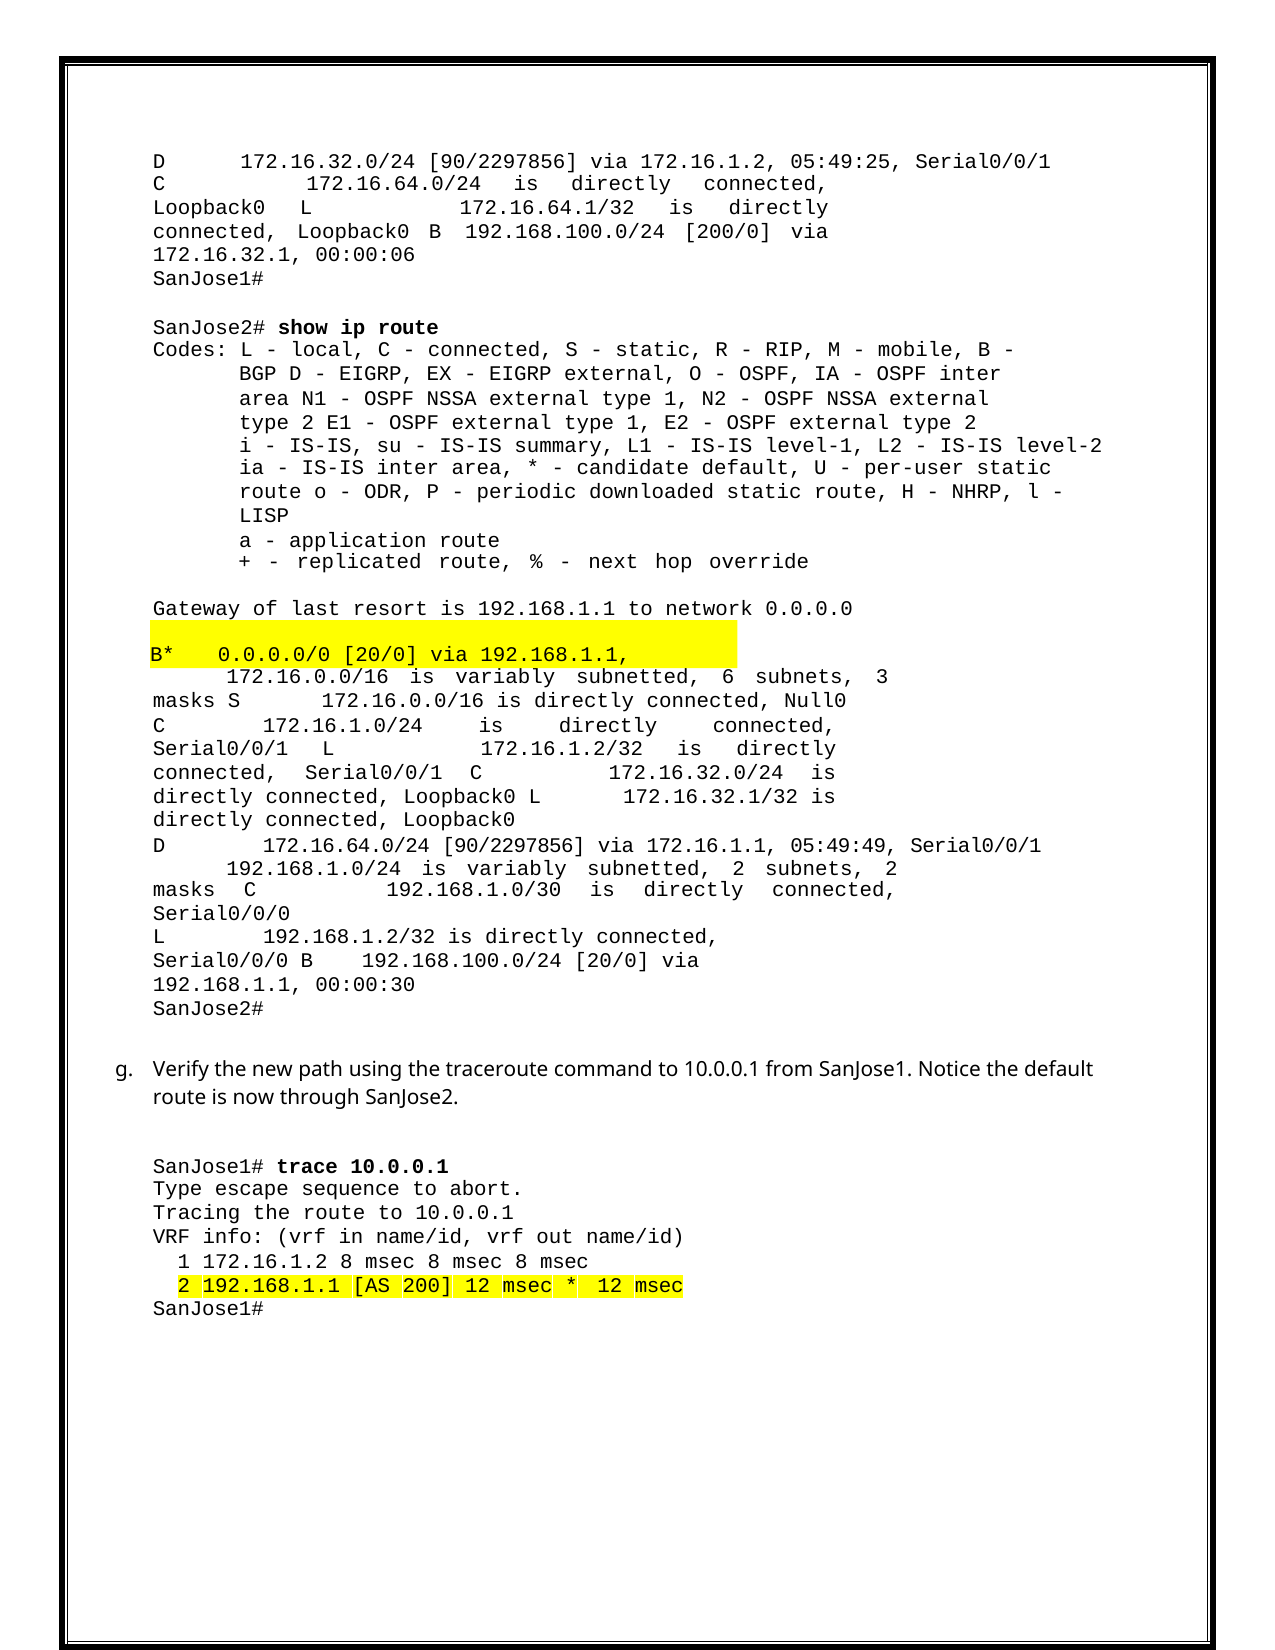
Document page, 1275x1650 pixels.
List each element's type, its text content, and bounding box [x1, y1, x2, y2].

text a - application route [239, 529, 1207, 552]
text SanJose2# show ip route [153, 316, 1207, 339]
text 1 172.16.1.2 8 msec 8 msec 8 msec [177, 1250, 1207, 1273]
text 172.16.0.0/16 is variably subnetted, 6 subnets, 3 masks S 172.16.0.0/16 is directly connected, Null0 [153, 666, 888, 714]
text D 172.16.32.0/24 [90/2297856] via 172.16.1.2, 05:49:25, Serial0/0/1 [153, 151, 1207, 173]
text Type escape sequence to abort. Tracing the route to 10.0.0.1 [153, 1178, 547, 1225]
text L 192.168.1.2/32 is directly connected, Serial0/0/0 B 192.168.100.0/24 [20/0] via 192.168.1.1, 00:00:30 [153, 926, 846, 998]
text ia - IS-IS inter area, * - candidate default, U - per-user static route o - ODR, P - periodic downloaded static route, H - NHRP, l - LISP [239, 457, 1101, 528]
list Verify the new path using the traceroute command to 10.0.0.1 from SanJose1. Notice the default route is now through SanJose2. [115, 1054, 1133, 1111]
list 172.16.64.0/24 [90/2297856] via 172.16.1.1, 05:49:49, Serial0/0/1 [153, 834, 1207, 857]
list 172.16.1.0/24 is directly connected, Serial0/0/1 L 172.16.1.2/32 is directly connected, Serial0/0/1 C 172.16.32.0/24 is directly connected, Loopback0 L 172.16.32.1/32 is directly connected, Loopback0 [153, 715, 836, 833]
text VRF info: (vrf in name/id, vrf out name/id) [153, 1226, 1207, 1249]
text i - IS-IS, su - IS-IS summary, L1 - IS-IS level-1, L2 - IS-IS level-2 [239, 436, 1207, 457]
text C 172.16.64.0/24 is directly connected, Loopback0 L 172.16.64.1/32 is directly connected, Loopback0 B 192.168.100.0/24 [200/0] via 172.16.32.1, 00:00:06 [153, 173, 828, 268]
text SanJose2# [153, 998, 1207, 1021]
text Codes: L - local, C - connected, S - static, R - RIP, M - mobile, B - BGP D - EIGRP, EX - EIGRP external, O - OSPF, IA - OSPF inter area N1 - OSPF NSSA external type 1, N2 - OSPF NSSA external type 2 E1 - OSPF external type 1, E2 - OSPF external type 2 [153, 339, 1026, 436]
text SanJose1# trace 10.0.0.1 [153, 1155, 1207, 1178]
text 2 192.168.1.1 [AS 200] 12 msec * 12 msec [177, 1273, 1207, 1297]
text + - replicated route, % - next hop override Gateway of last resort is 192.168.1.1 to network 0.0.0.0 [153, 552, 869, 621]
text SanJose1# [153, 1297, 1207, 1320]
text SanJose1# [153, 268, 1207, 292]
text 192.168.1.0/24 is variably subnetted, 2 subnets, 2 masks C 192.168.1.0/30 is directly connected, Serial0/0/0 [153, 857, 897, 926]
